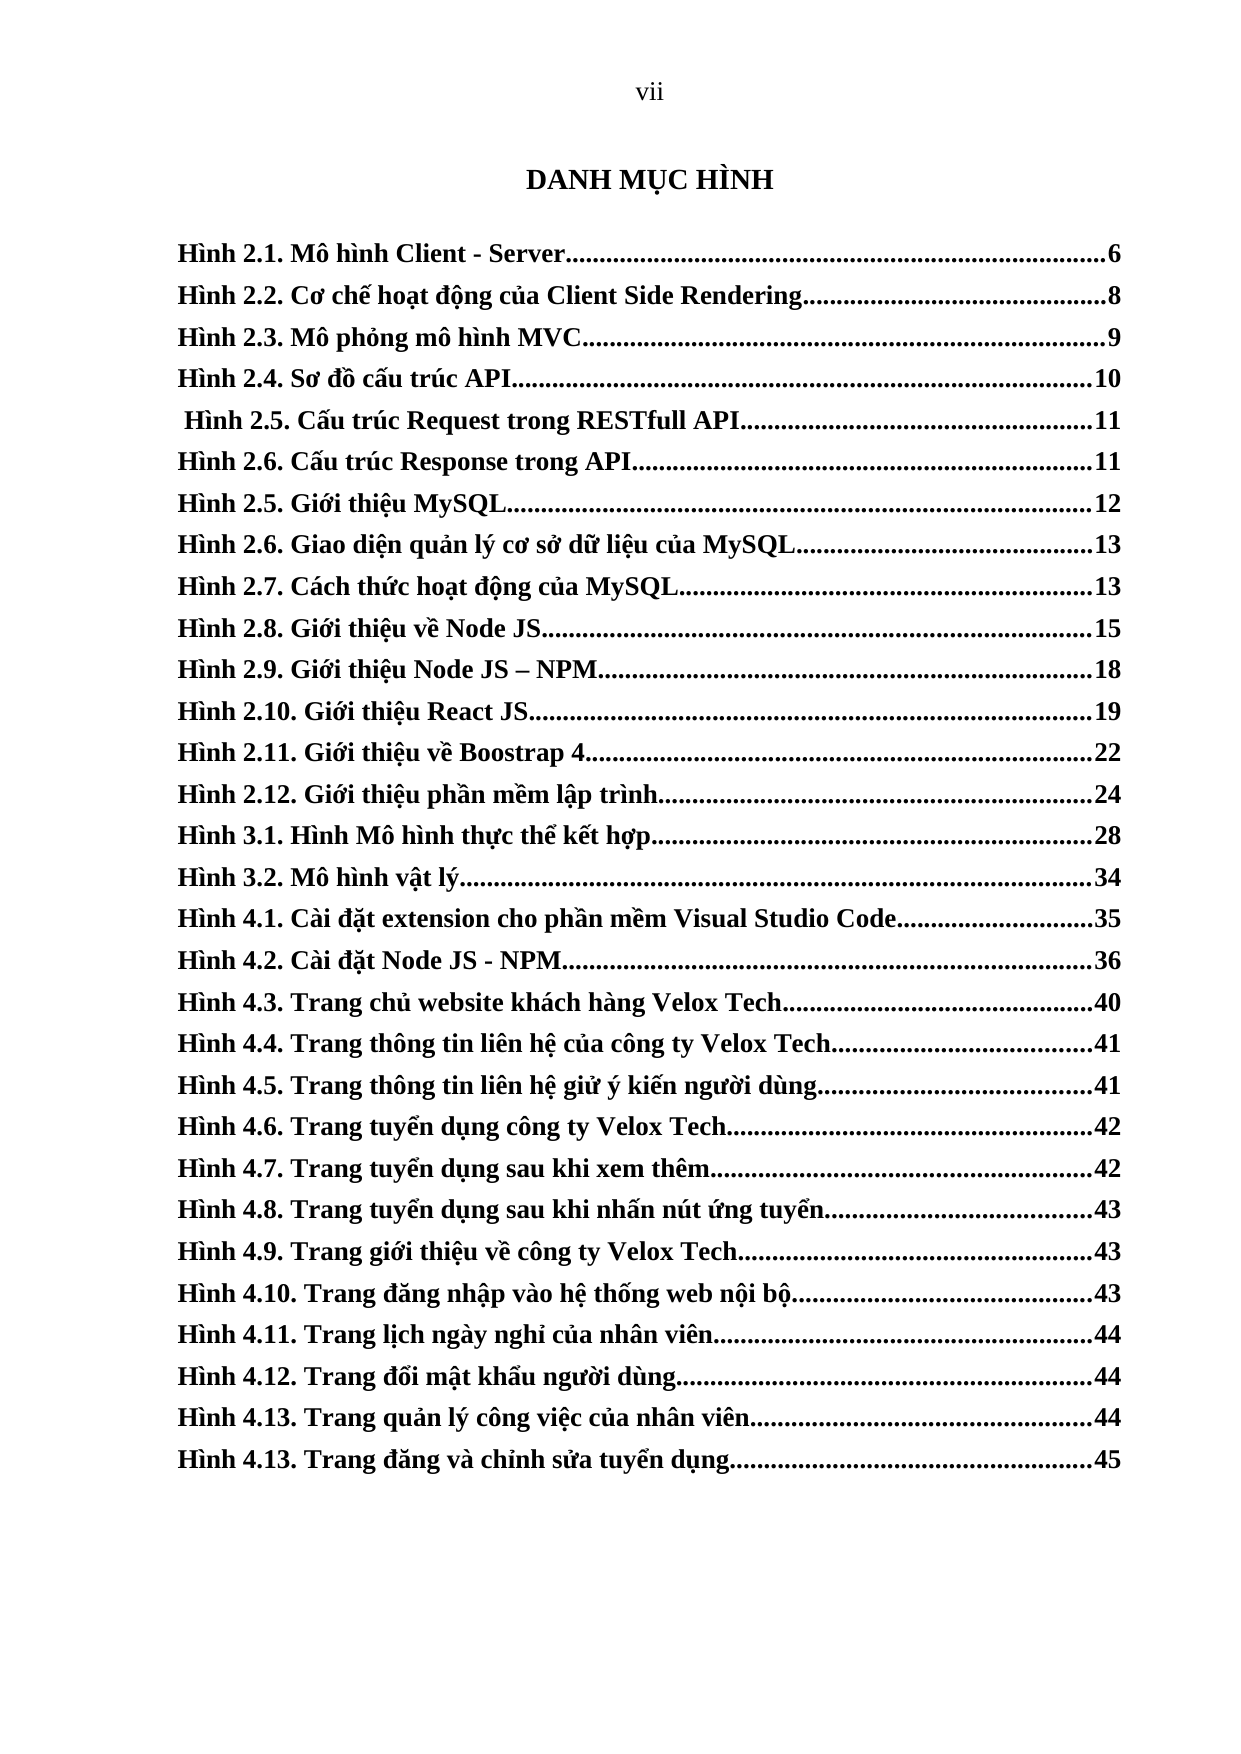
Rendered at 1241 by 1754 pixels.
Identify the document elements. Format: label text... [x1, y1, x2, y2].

text Hình 2.6. Cấu trúc Response trong API 11 [177, 445, 1122, 477]
text Hình 2.12. Giới thiệu phần mềm lập trình 24 [177, 778, 1122, 809]
text Hình 2.9. Giới thiệu Node JS – NPM 18 [177, 653, 1122, 684]
text Hình 4.8. Trang tuyển dụng sau khi nhấn nút ứng tuyển 43 [177, 1193, 1122, 1225]
text Hình 4.5. Trang thông tin liên hệ giử ý kiến người dùng 41 [177, 1069, 1122, 1100]
text Hình 3.1. Hình Mô hình thực thể kết hợp 28 [177, 819, 1122, 851]
text Hình 2.4. Sơ đồ cấu trúc API 10 [177, 362, 1122, 393]
text Hình 2.8. Giới thiệu về Node JS 15 [177, 612, 1122, 643]
text Hình 3.2. Mô hình vật lý 34 [177, 861, 1122, 892]
text Hình 2.5. Giới thiệu MySQL 12 [177, 487, 1122, 518]
text Hình 2.2. Cơ chế hoạt động của Client Side Rendering 8 [177, 279, 1122, 310]
text Hình 2.7. Cách thức hoạt động của MySQL 13 [177, 570, 1122, 601]
text Hình 4.11. Trang lịch ngày nghỉ của nhân viên 44 [177, 1318, 1122, 1349]
text Hình 4.6. Trang tuyển dụng công ty Velox Tech 42 [177, 1110, 1122, 1142]
text Hình 2.10. Giới thiệu React JS 19 [177, 695, 1122, 726]
text Hình 2.1. Mô hình Client - Server 6 [177, 238, 1122, 269]
text Hình 2.3. Mô phỏng mô hình MVC 9 [177, 321, 1122, 352]
text Hình 4.3. Trang chủ website khách hàng Velox Tech 40 [177, 986, 1122, 1017]
text Hình 2.5. Cấu trúc Request trong RESTfull API 11 [177, 404, 1122, 435]
text Hình 4.4. Trang thông tin liên hệ của công ty Velox Tech 41 [177, 1027, 1122, 1058]
text Hình 4.12. Trang đổi mật khẩu người dùng 44 [177, 1360, 1122, 1391]
text Hình 2.11. Giới thiệu về Boostrap 4 22 [177, 736, 1122, 767]
text Hình 4.13. Trang quản lý công việc của nhân viên 44 [177, 1401, 1122, 1432]
text Hình 4.10. Trang đăng nhập vào hệ thống web nội bộ 43 [177, 1277, 1122, 1308]
text Hình 2.6. Giao diện quản lý cơ sở dữ liệu của MySQL 13 [177, 528, 1122, 560]
text Hình 4.1. Cài đặt extension cho phần mềm Visual Studio Code 35 [177, 903, 1122, 934]
text Hình 4.13. Trang đăng và chỉnh sửa tuyển dụng 45 [177, 1443, 1122, 1474]
text Hình 4.2. Cài đặt Node JS - NPM 36 [177, 944, 1122, 975]
subtitle DANH MỤC HÌNH [177, 162, 1122, 196]
text Hình 4.7. Trang tuyển dụng sau khi xem thêm 42 [177, 1152, 1122, 1183]
text Hình 4.9. Trang giới thiệu về công ty Velox Tech 43 [177, 1235, 1122, 1266]
